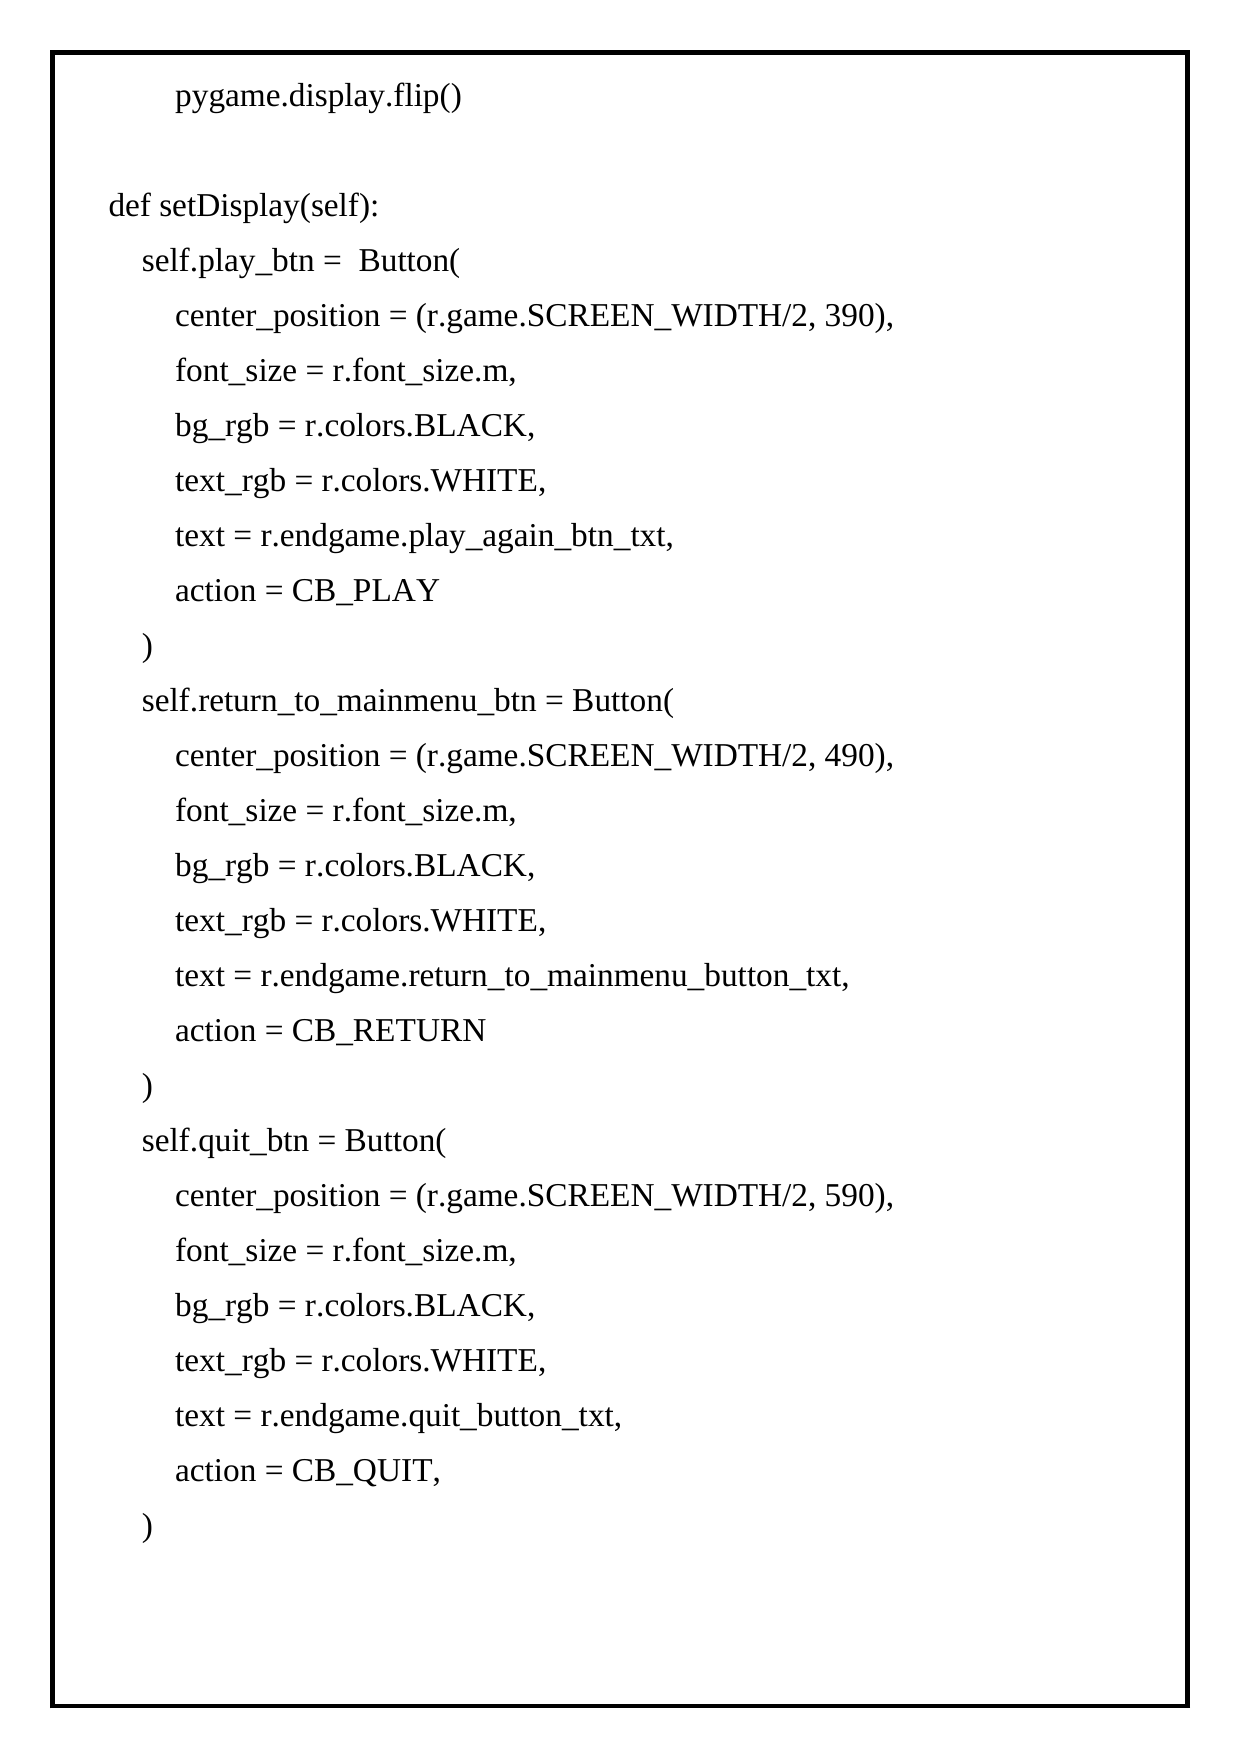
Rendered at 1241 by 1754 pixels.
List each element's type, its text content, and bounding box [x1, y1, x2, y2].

text ) [75, 1065, 1165, 1103]
text center_position = (r.game.SCREEN_WIDTH/2, 590), [75, 1175, 1165, 1213]
text text_rgb = r.colors.WHITE, [75, 900, 1165, 938]
text ) [75, 625, 1165, 663]
text text_rgb = r.colors.WHITE, [75, 460, 1165, 498]
text self.return_to_mainmenu_btn = Button( [75, 680, 1165, 718]
text text_rgb = r.colors.WHITE, [75, 1340, 1165, 1378]
text action = CB_PLAY [75, 570, 1165, 608]
text action = CB_QUIT, [75, 1450, 1165, 1488]
text center_position = (r.game.SCREEN_WIDTH/2, 490), [75, 735, 1165, 773]
text bg_rgb = r.colors.BLACK, [75, 405, 1165, 443]
text bg_rgb = r.colors.BLACK, [75, 845, 1165, 883]
text ) [75, 1505, 1165, 1543]
text text = r.endgame.return_to_mainmenu_button_txt, [75, 955, 1165, 993]
text def setDisplay(self): [75, 185, 1165, 223]
text font_size = r.font_size.m, [75, 350, 1165, 388]
text text = r.endgame.play_again_btn_txt, [75, 515, 1165, 553]
text font_size = r.font_size.m, [75, 790, 1165, 828]
text self.quit_btn = Button( [75, 1120, 1165, 1158]
text text = r.endgame.quit_button_txt, [75, 1395, 1165, 1433]
text self.play_btn = Button( [75, 240, 1165, 278]
text pygame.display.flip() [75, 75, 1165, 113]
text font_size = r.font_size.m, [75, 1230, 1165, 1268]
text center_position = (r.game.SCREEN_WIDTH/2, 390), [75, 295, 1165, 333]
text bg_rgb = r.colors.BLACK, [75, 1285, 1165, 1323]
text action = CB_RETURN [75, 1010, 1165, 1048]
